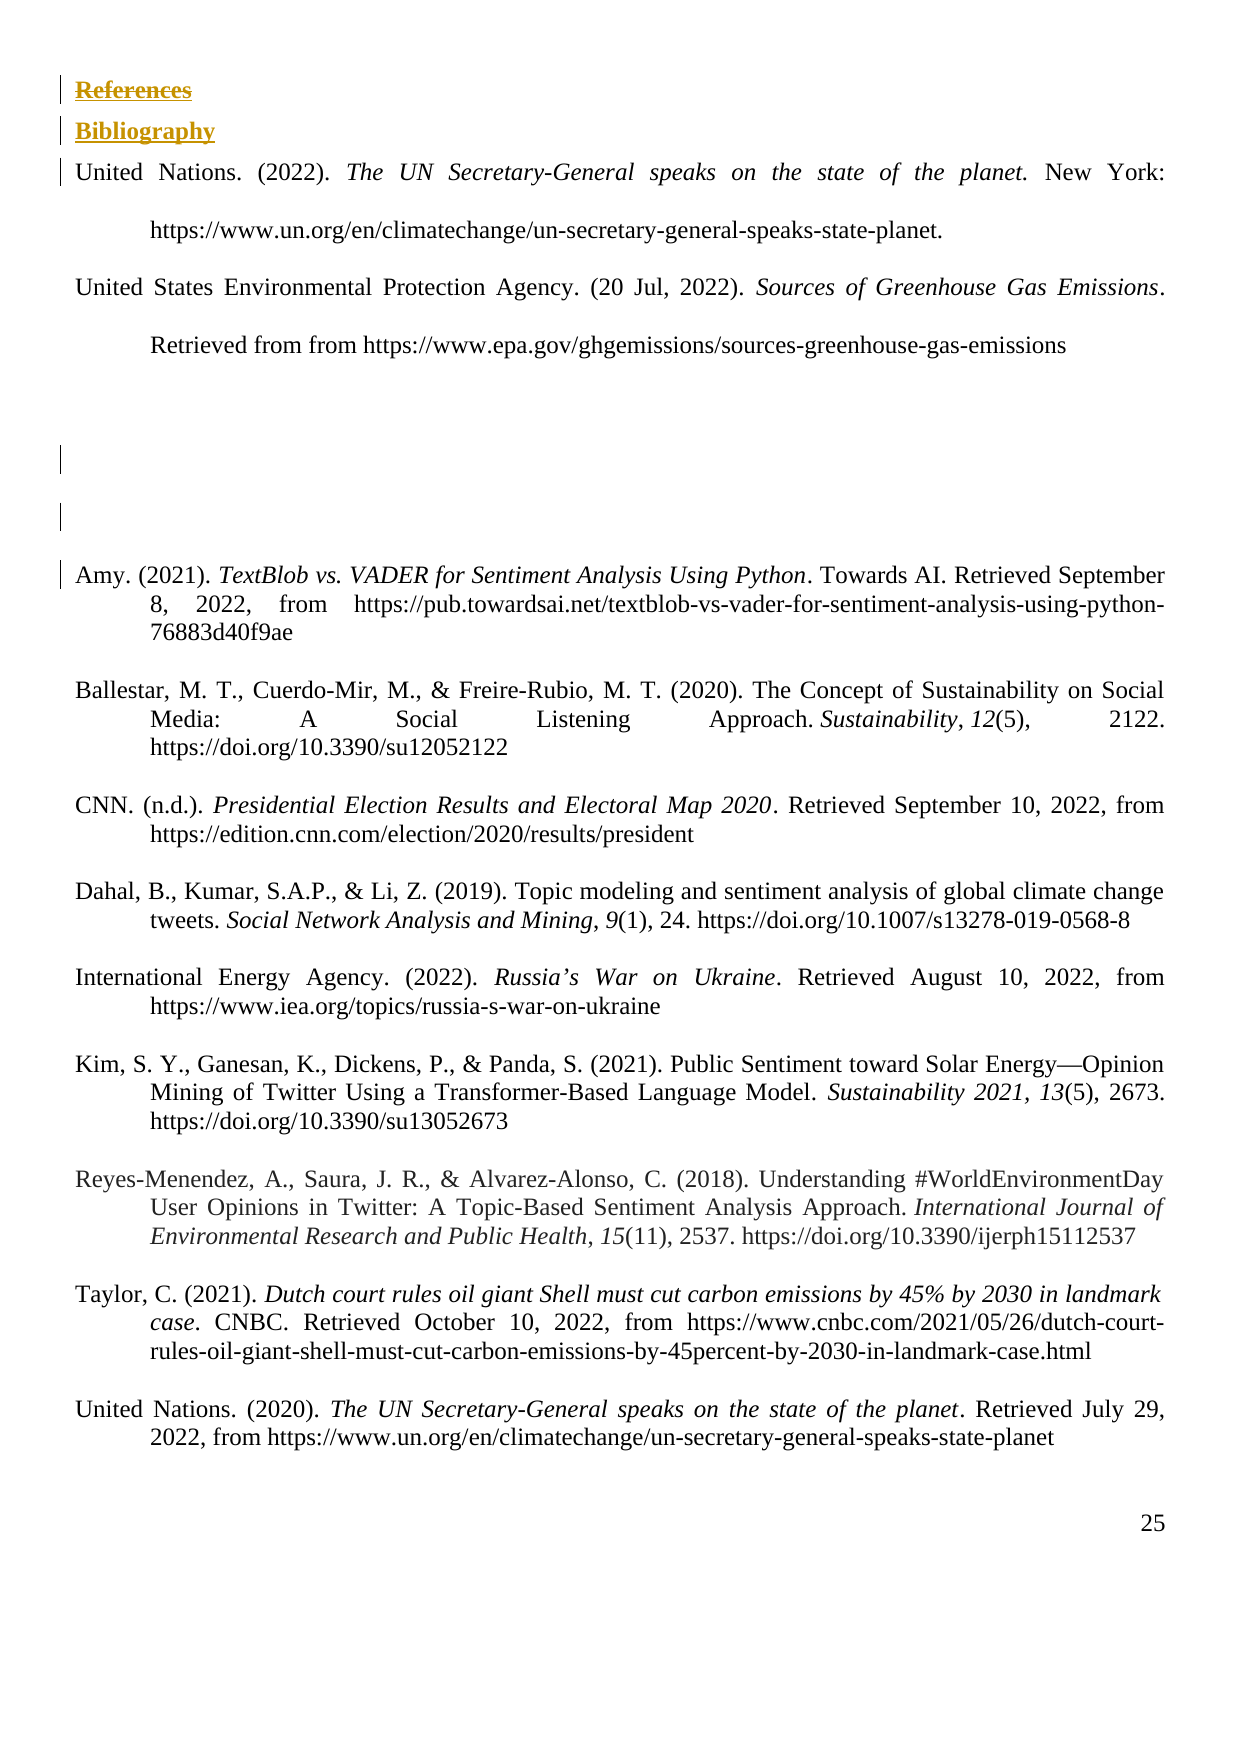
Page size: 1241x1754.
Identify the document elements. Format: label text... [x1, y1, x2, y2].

text Kim, S. Y., Ganesan, K., Dickens, P., & Panda, S. (2021). Public Sentiment toward Solar Energy—Opinion Mining of Twitter Using a Transformer-Based Language Model. Sustainability 2021, 13(5), 2673. https://doi.org/10.3390/su13052673 [75, 1049, 1165, 1135]
text United Nations. (2020). The UN Secretary-General speaks on the state of the planet. Retrieved July 29, 2022, from https://www.un.org/en/climatechange/un-secretary-general-speaks-state-planet [75, 1394, 1165, 1451]
text Ballestar, M. T., Cuerdo-Mir, M., & Freire-Rubio, M. T. (2020). The Concept of Sustainability on Social Media: A Social Listening Approach. Sustainability, 12(5), 2122. https://doi.org/10.3390/su12052122 [75, 675, 1165, 761]
text International Energy Agency. (2022). Russia’s War on Ukraine. Retrieved August 10, 2022, from https://www.iea.org/topics/russia-s-war-on-ukraine [75, 962, 1165, 1020]
text Taylor, C. (2021). Dutch court rules oil giant Shell must cut carbon emissions by 45% by 2030 in landmark case. CNBC. Retrieved October 10, 2022, from https://www.cnbc.com/2021/05/26/dutch-court-rules-oil-giant-shell-must-cut-carbon-emissions-by-45percent-by-2030-in-landmark-case.html [75, 1279, 1165, 1365]
text Dahal, B., Kumar, S.A.P., & Li, Z. (2019). Topic modeling and sentiment analysis of global climate change tweets. Social Network Analysis and Mining, 9(1), 24. https://doi.org/10.1007/s13278-019-0568-8 [75, 876, 1165, 934]
text Reyes-Menendez, A., Saura, J. R., & Alvarez-Alonso, C. (2018). Understanding #WorldEnvironmentDay User Opinions in Twitter: A Topic-Based Sentiment Analysis Approach. International Journal of Environmental Research and Public Health, 15(11), 2537. https://doi.org/10.3390/ijerph15112537 [75, 1192, 1165, 1250]
text CNN. (n.d.). Presidential Election Results and Electoral Map 2020. Retrieved September 10, 2022, from https://edition.cnn.com/election/2020/results/president [75, 790, 1165, 847]
text Amy. (2021). TextBlob vs. VADER for Sentiment Analysis Using Python. Towards AI. Retrieved September 8, 2022, from https://pub.towardsai.net/textblob-vs-vader-for-sentiment-analysis-using-python-76883d40f9ae [75, 560, 1165, 646]
